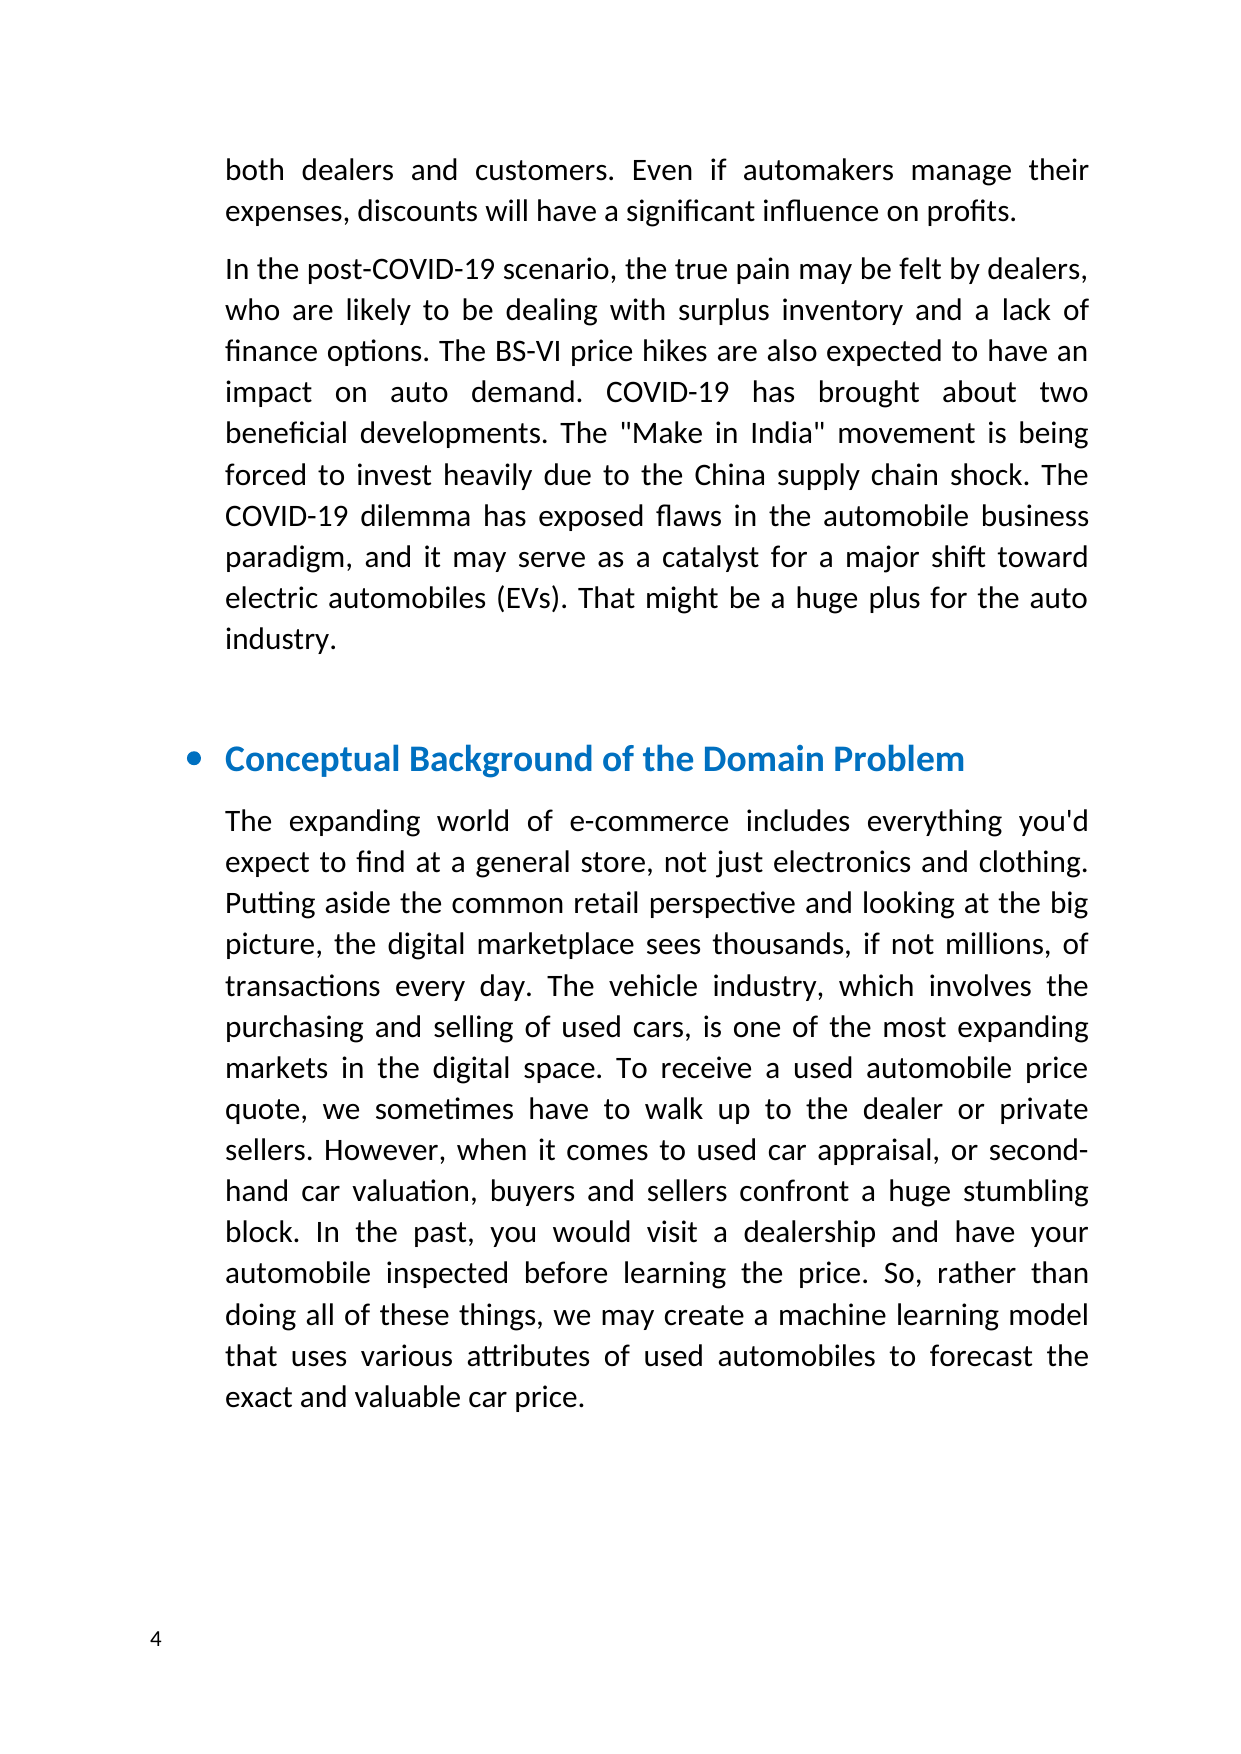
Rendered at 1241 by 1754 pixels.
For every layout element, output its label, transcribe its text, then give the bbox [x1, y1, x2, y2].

list Conceptual Background of the Domain Problem [187, 735, 1090, 781]
text The expanding world of e-commerce includes everything you'd expect to find at a general store, not just electronics and clothing. Putting aside the common retail perspective and looking at the big picture, the digital marketplace sees thousands, if not millions, of transactions every day. The vehicle industry, which involves the purchasing and selling of used cars, is one of the most expanding markets in the digital space. To receive a used automobile price quote, we sometimes have to walk up to the dealer or private sellers. However, when it comes to used car appraisal, or second-hand car valuation, buyers and sellers confront a huge stumbling block. In the past, you would visit a dealership and have your automobile inspected before learning the price. So, rather than doing all of these things, we may create a machine learning model that uses various attributes of used automobiles to forecast the exact and valuable car price. [225, 801, 1090, 1415]
text In the post-COVID-19 scenario, the true pain may be felt by dealers, who are likely to be dealing with surplus inventory and a lack of finance options. The BS-VI price hikes are also expected to have an impact on auto demand. COVID-19 has brought about two beneficial developments. The "Make in India" movement is being forced to invest heavily due to the China supply chain shock. The COVID-19 dilemma has exposed flaws in the automobile business paradigm, and it may serve as a catalyst for a major shift toward electric automobiles (EVs). That might be a huge plus for the auto industry. [225, 249, 1090, 657]
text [225, 150, 1090, 229]
